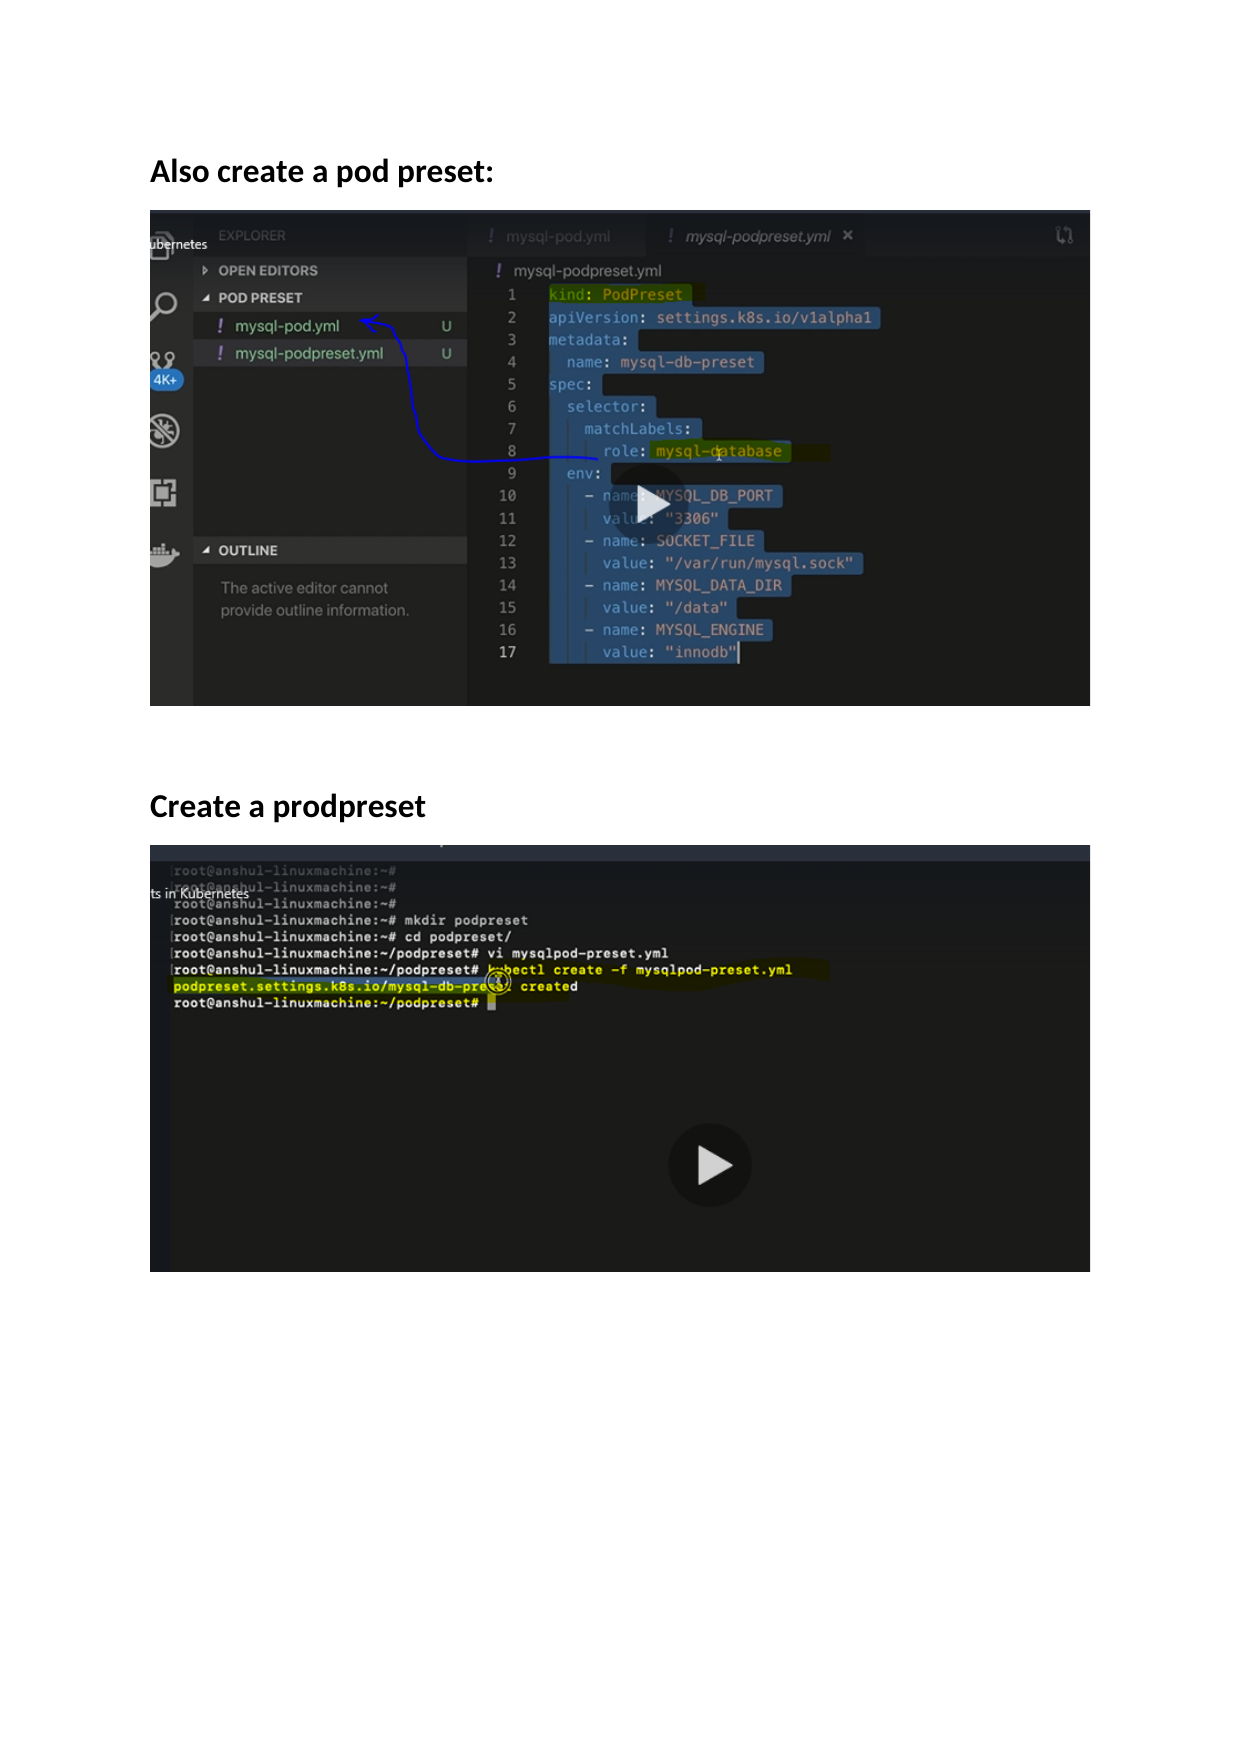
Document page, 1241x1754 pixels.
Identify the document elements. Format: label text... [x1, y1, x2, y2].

text Create a prodpreset [150, 785, 1090, 826]
text Also create a pod preset: [150, 150, 1090, 191]
picture [150, 210, 1091, 706]
picture [150, 845, 1091, 1272]
